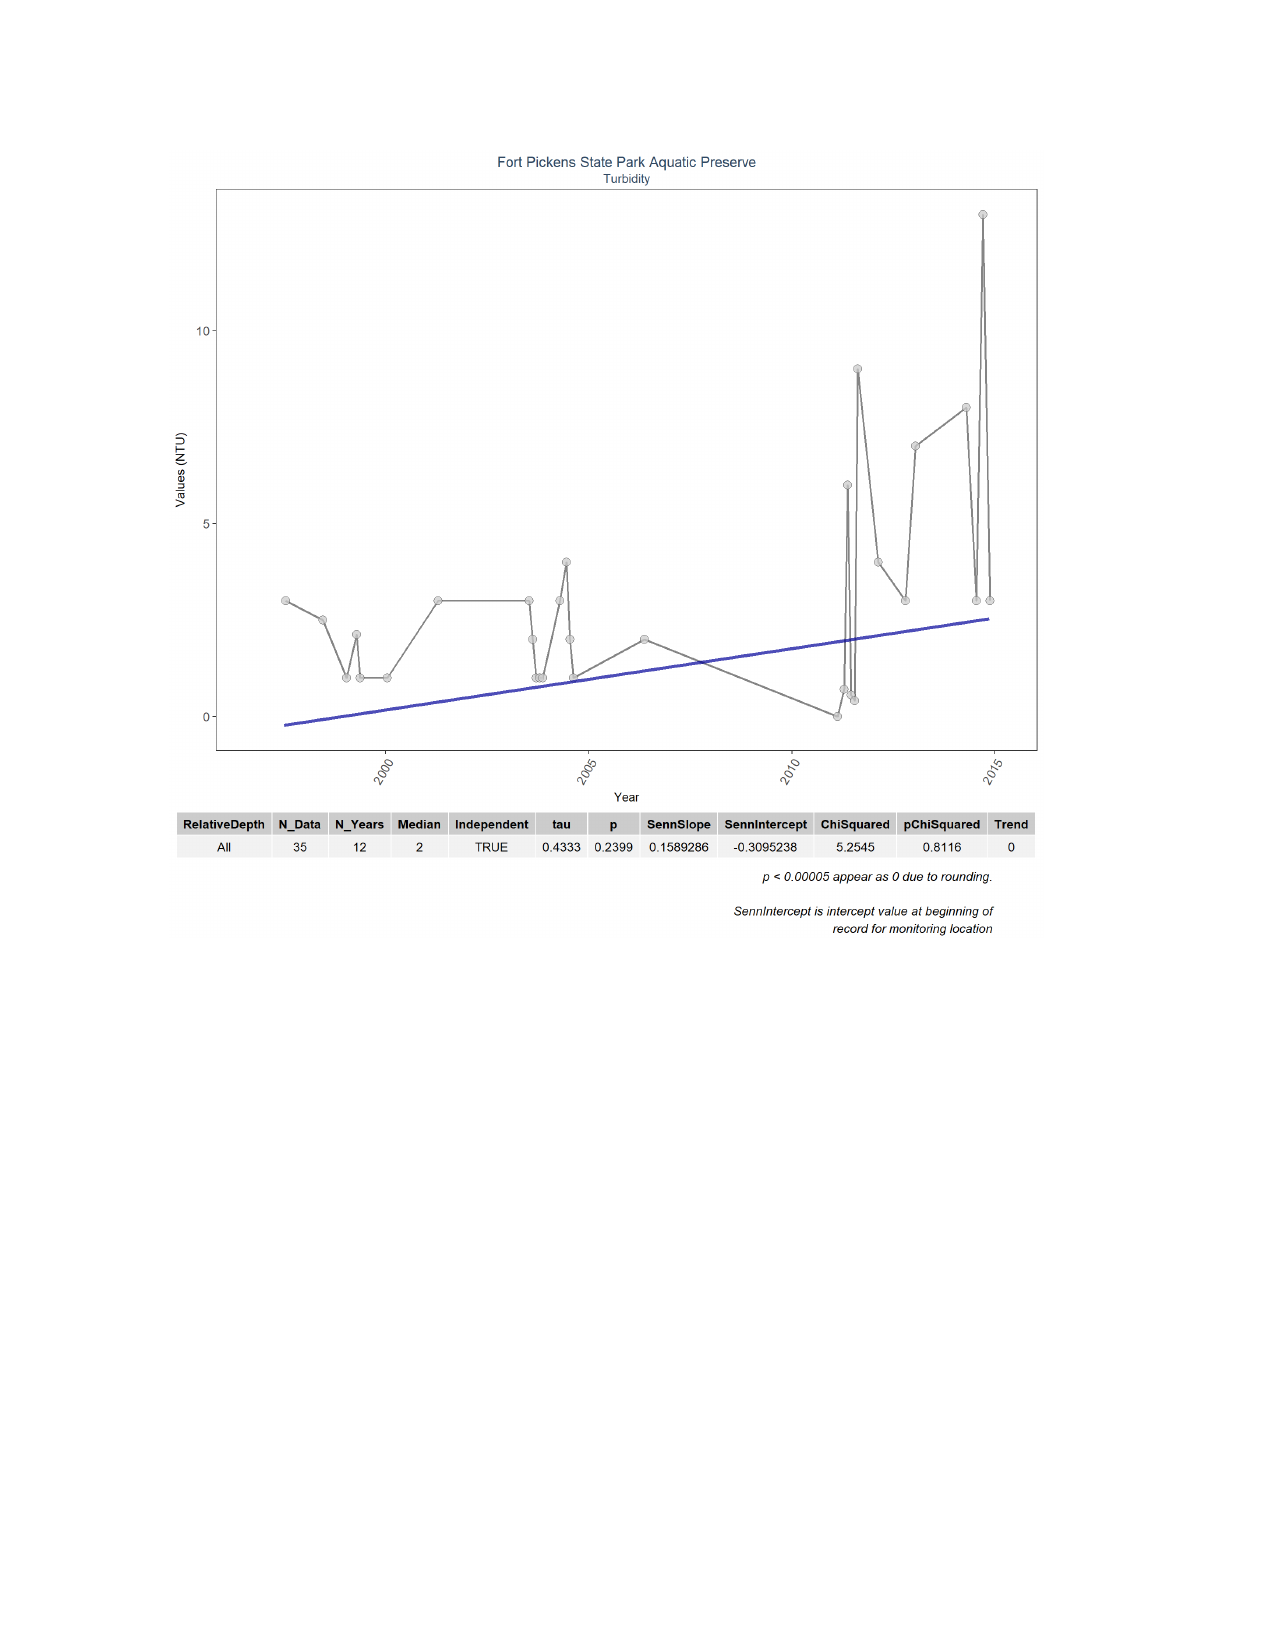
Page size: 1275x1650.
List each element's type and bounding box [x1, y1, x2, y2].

picture [168, 150, 1044, 938]
